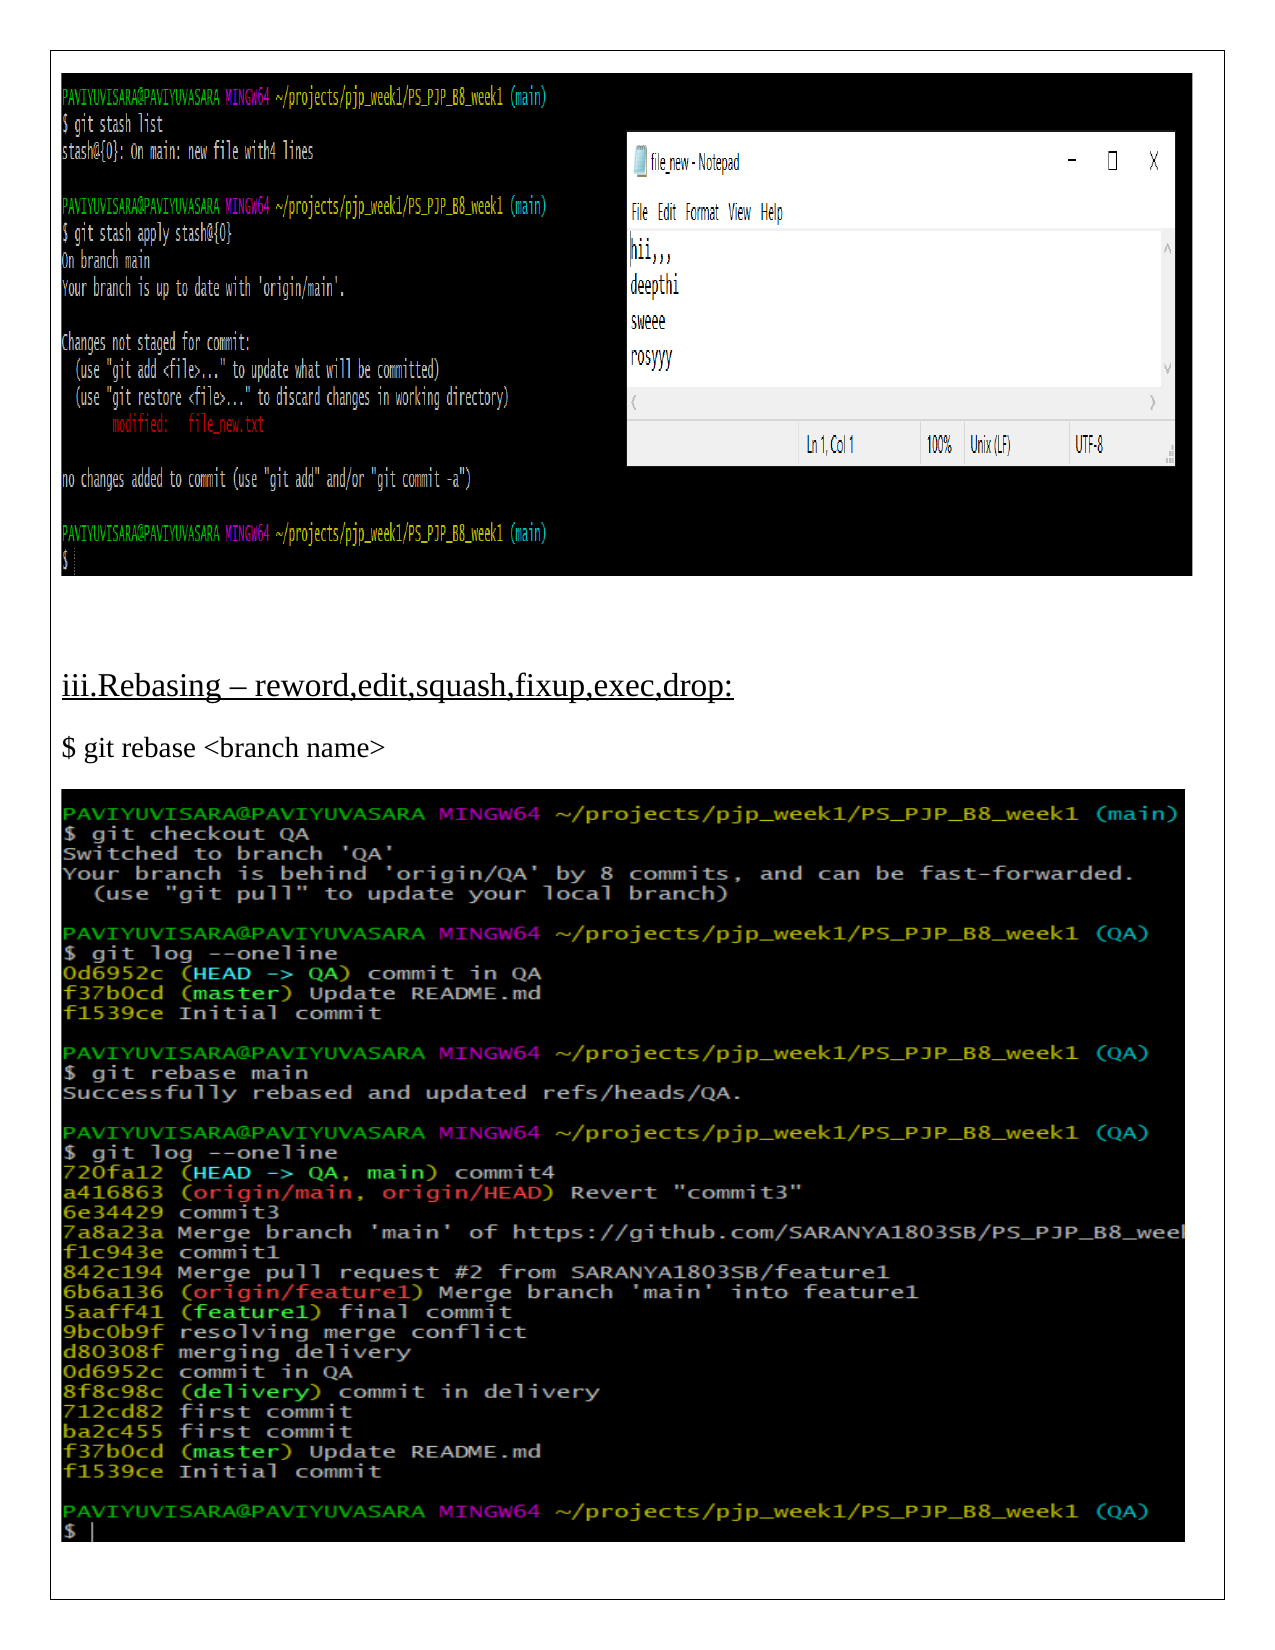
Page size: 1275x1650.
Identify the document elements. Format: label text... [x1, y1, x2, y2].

picture [61, 73, 1193, 576]
text $ git rebase <branch name> [61, 730, 1213, 763]
picture [61, 789, 1185, 1542]
text iii.Rebasing – reword,edit,squash,fixup,exec,drop: [61, 665, 1213, 703]
